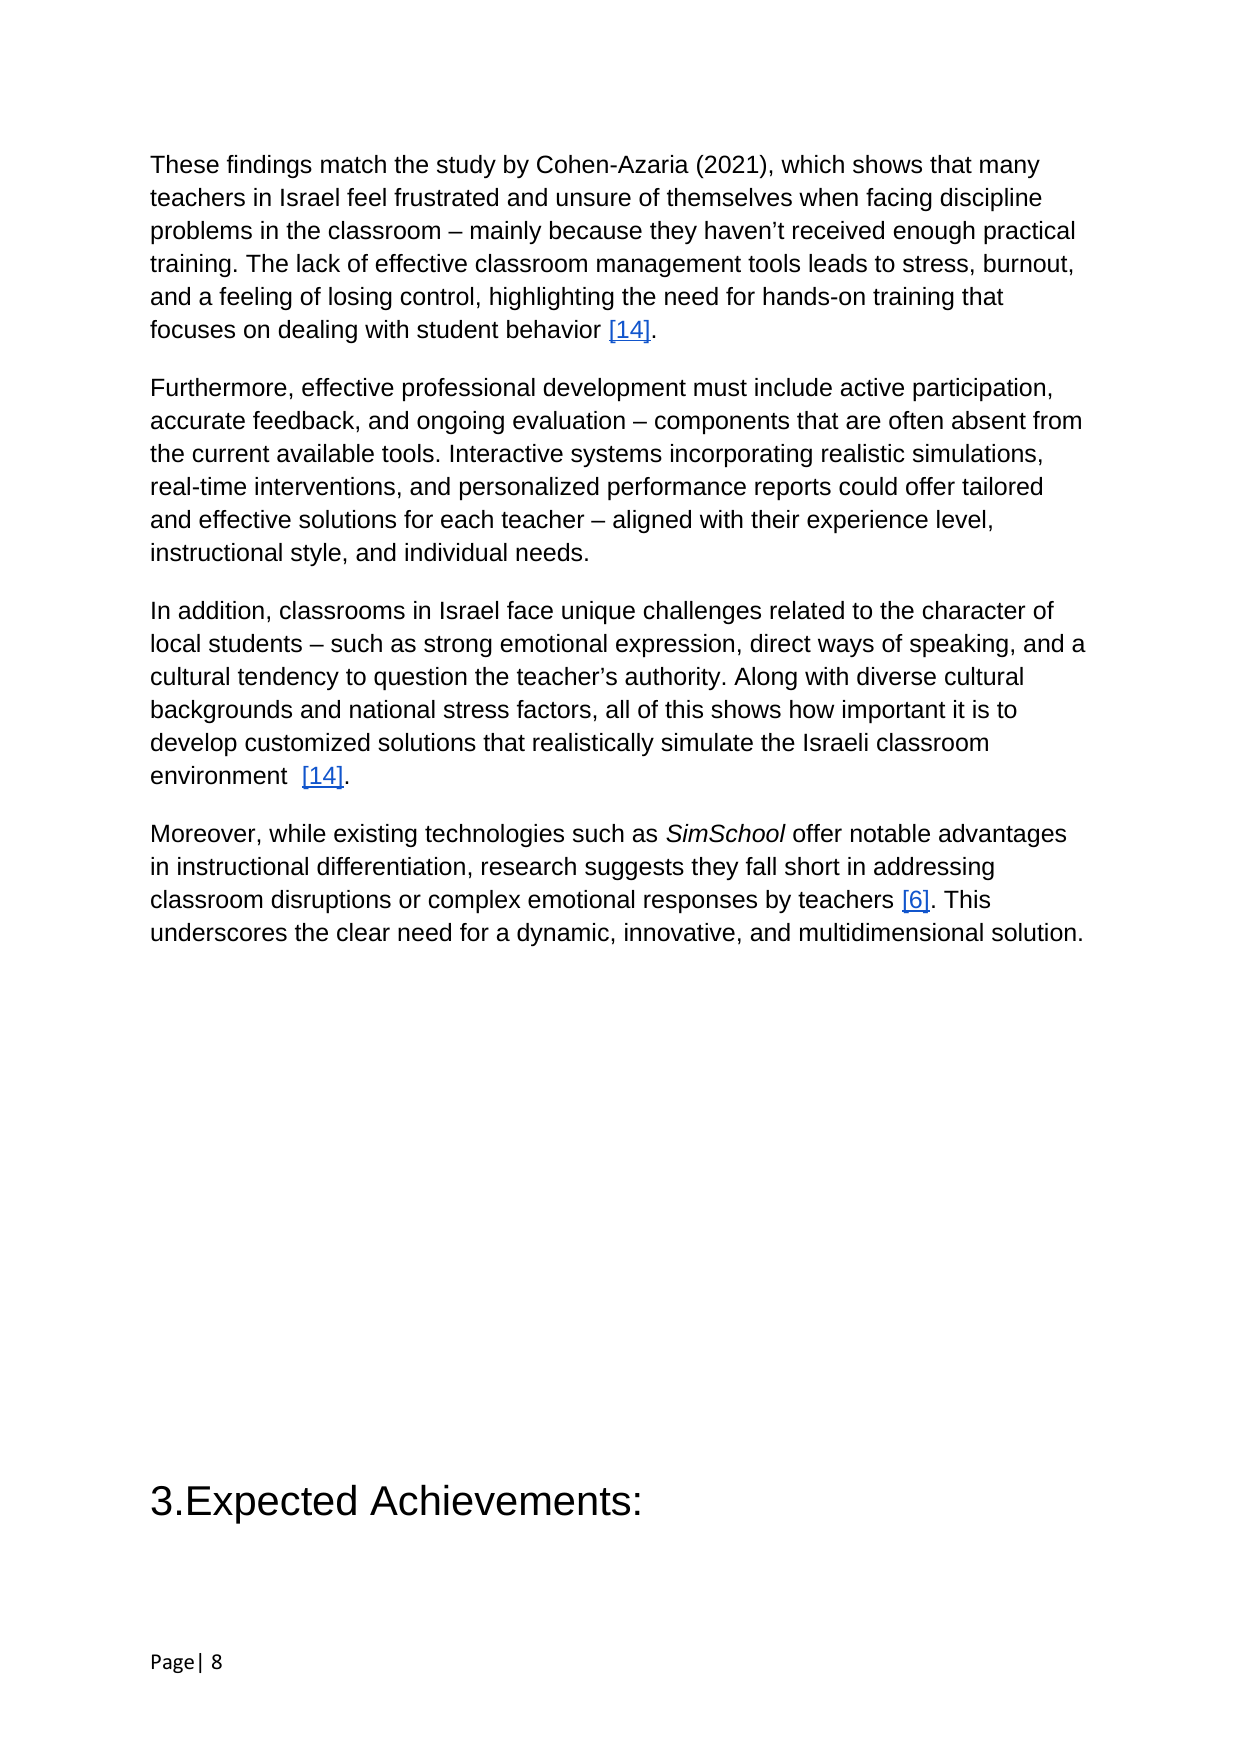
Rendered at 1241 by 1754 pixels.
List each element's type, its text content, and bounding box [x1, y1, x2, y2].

text These findings match the study by Cohen-Azaria (2021), which shows that many teachers in Israel feel frustrated and unsure of themselves when facing discipline problems in the classroom – mainly because they haven’t received enough practical training. The lack of effective classroom management tools leads to stress, burnout, and a feeling of losing control, highlighting the need for hands-on training that focuses on dealing with student behavior [14]. [150, 150, 1090, 344]
text Moreover, while existing technologies such as SimSchool offer notable advantages in instructional differentiation, research suggests they fall short in addressing classroom disruptions or complex emotional responses by teachers [6]. This underscores the clear need for a dynamic, innovative, and multidimensional solution. [150, 819, 1090, 947]
text In addition, classrooms in Israel face unique challenges related to the character of local students – such as strong emotional expression, direct ways of speaking, and a cultural tendency to question the teacher’s authority. Along with diverse cultural backgrounds and national stress factors, all of this shows how important it is to develop customized solutions that realistically simulate the Israeli classroom environment [14]. [150, 596, 1090, 790]
subtitle 3.Expected Achievements: [150, 1477, 1090, 1524]
text Furthermore, effective professional development must include active participation, accurate feedback, and ongoing evaluation – components that are often absent from the current available tools. Interactive systems incorporating realistic simulations, real-time interventions, and personalized performance reports could offer tailored and effective solutions for each teacher – aligned with their experience level, instructional style, and individual needs. [150, 373, 1090, 567]
